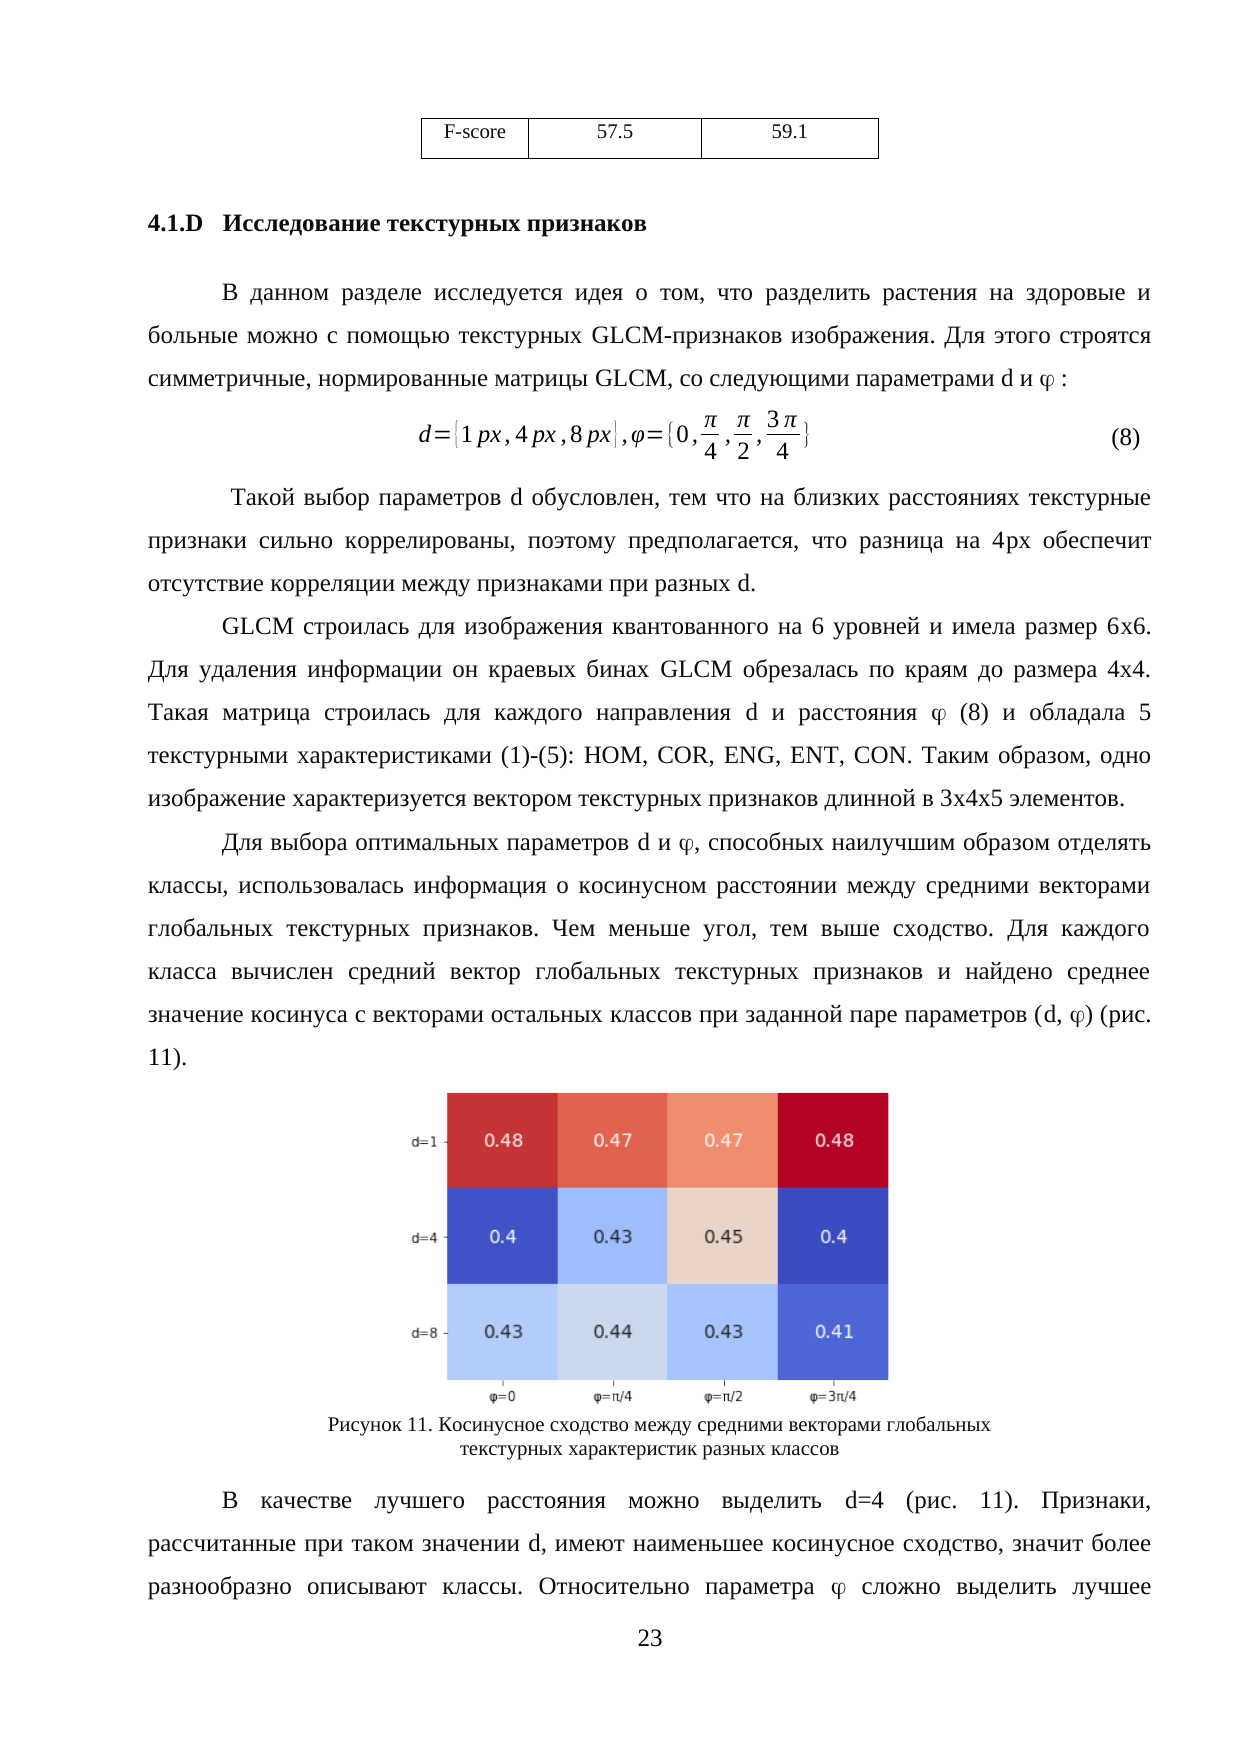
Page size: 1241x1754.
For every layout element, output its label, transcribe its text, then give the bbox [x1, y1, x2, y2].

table_cell 59.1 [702, 119, 878, 157]
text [148, 1485, 1152, 1600]
text Для выбора оптимальных параметров d и , способных наилучшим образом отделять классы, использовалась информация о косинусном расстоянии между средними векторами глобальных текстурных признаков. Чем меньше угол, тем выше сходство. Для каждого класса вычислен средний вектор глобальных текстурных признаков и найдено среднее значение косинуса с векторами остальных классов при заданной паре параметров (d, ) (рис. 11). [148, 827, 1152, 1071]
list Исследование текстурных признаков [148, 208, 1152, 237]
picture [401, 1085, 898, 1412]
text Такой выбор параметров d обусловлен, тем что на близких расстояниях текстурные признаки сильно коррелированы, поэтому предполагается, что разница на 4px обеспечит отсутствие корреляции между признаками при разных d. [148, 482, 1152, 597]
table_header [148, 406, 1084, 482]
text GLCM строилась для изображения квантованного на 6 уровней и имела размер 6x6. Для удаления информации он краевых бинах GLCM обрезалась по краям до размера 4х4. Такая матрица строилась для каждого направления d и расстояния (8) и обладала 5 текстурными характеристиками (1)-(5): HOM, COR, ENG, ENT, CON. Таким образом, одно изображение характеризуется вектором текстурных признаков длинной в 3x4x5 элементов. [148, 611, 1152, 812]
table_cell F-score [422, 119, 528, 157]
text В данном разделе исследуется идея о том, что разделить растения на здоровые и больные можно с помощью текстурных GLCM-признаков изображения. Для этого строятся симметричные, нормированные матрицы GLCM, со следующими параметрами d и : [148, 277, 1152, 392]
text Рисунок 11. Косинусное сходство между средними векторами глобальных текстурных характеристик разных классов [148, 1412, 1152, 1460]
table_cell 57.5 [529, 119, 701, 157]
table_header [1084, 406, 1151, 482]
